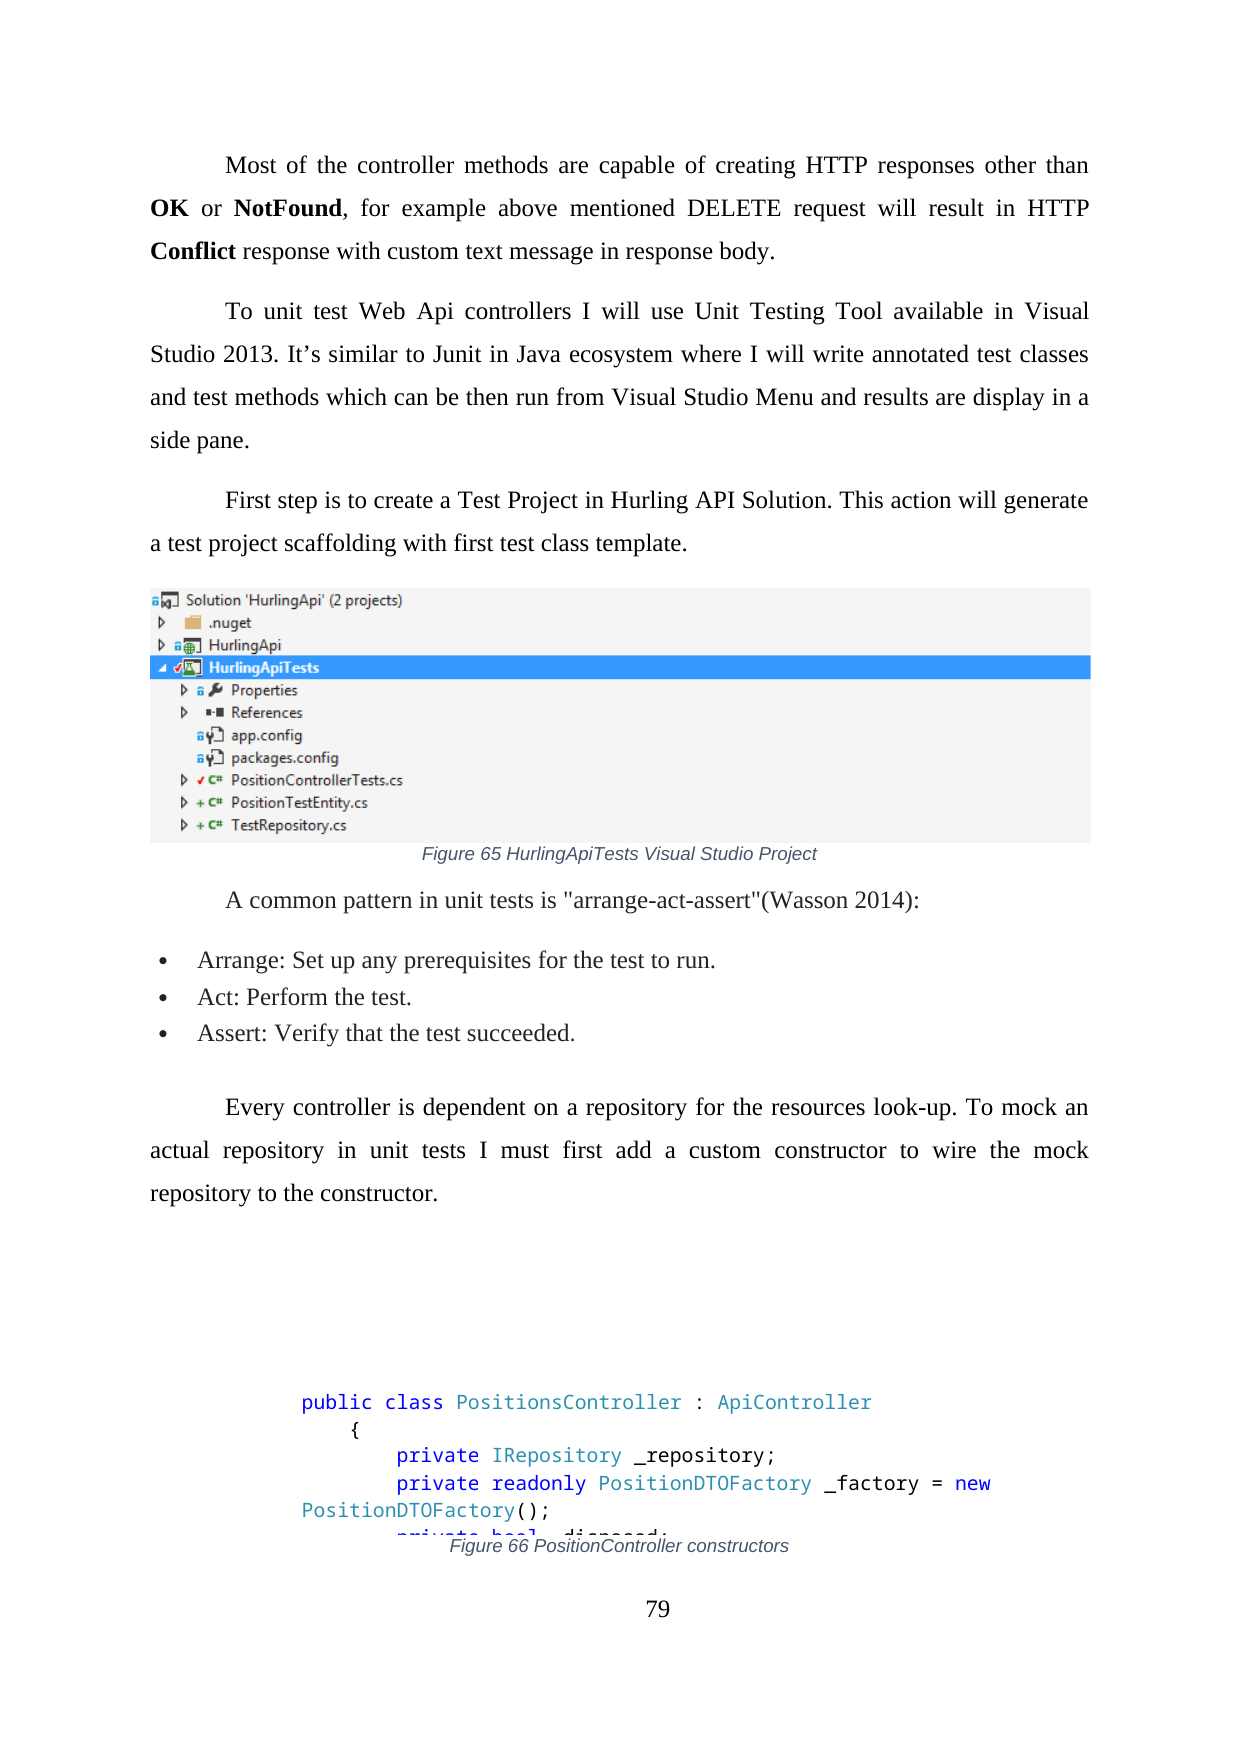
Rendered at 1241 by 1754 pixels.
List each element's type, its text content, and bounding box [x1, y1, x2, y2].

text To unit test Web Api controllers I will use Unit Testing Tool available in Visual Studio 2013. It’s similar to Junit in Java ecosystem where I will write annotated test classes and test methods which can be then run from Visual Studio Menu and results are display in a side pane. [150, 296, 1090, 454]
list Assert: Verify that the test succeeded. [159, 1018, 1090, 1048]
text Every controller is dependent on a repository for the resources look-up. To mock an actual repository in unit tests I must first add a custom constructor to wire the mock repository to the constructor. [150, 1092, 1090, 1207]
text Most of the controller methods are capable of creating HTTP responses other than OK or NotFound, for example above mentioned DELETE request will result in HTTP Conflict response with custom text message in response body. [150, 150, 1090, 265]
list Act: Perform the test. [159, 982, 1090, 1010]
picture [150, 588, 1091, 843]
text First step is to create a Test Project in Hurling API Solution. This action will generate a test project scaffolding with first test class template. [150, 485, 1090, 557]
list Arrange: Set up any prerequisites for the test to run. [159, 945, 1090, 974]
text A common pattern in unit tests is "arrange-act-assert"(Wasson 2014): [150, 885, 1090, 914]
